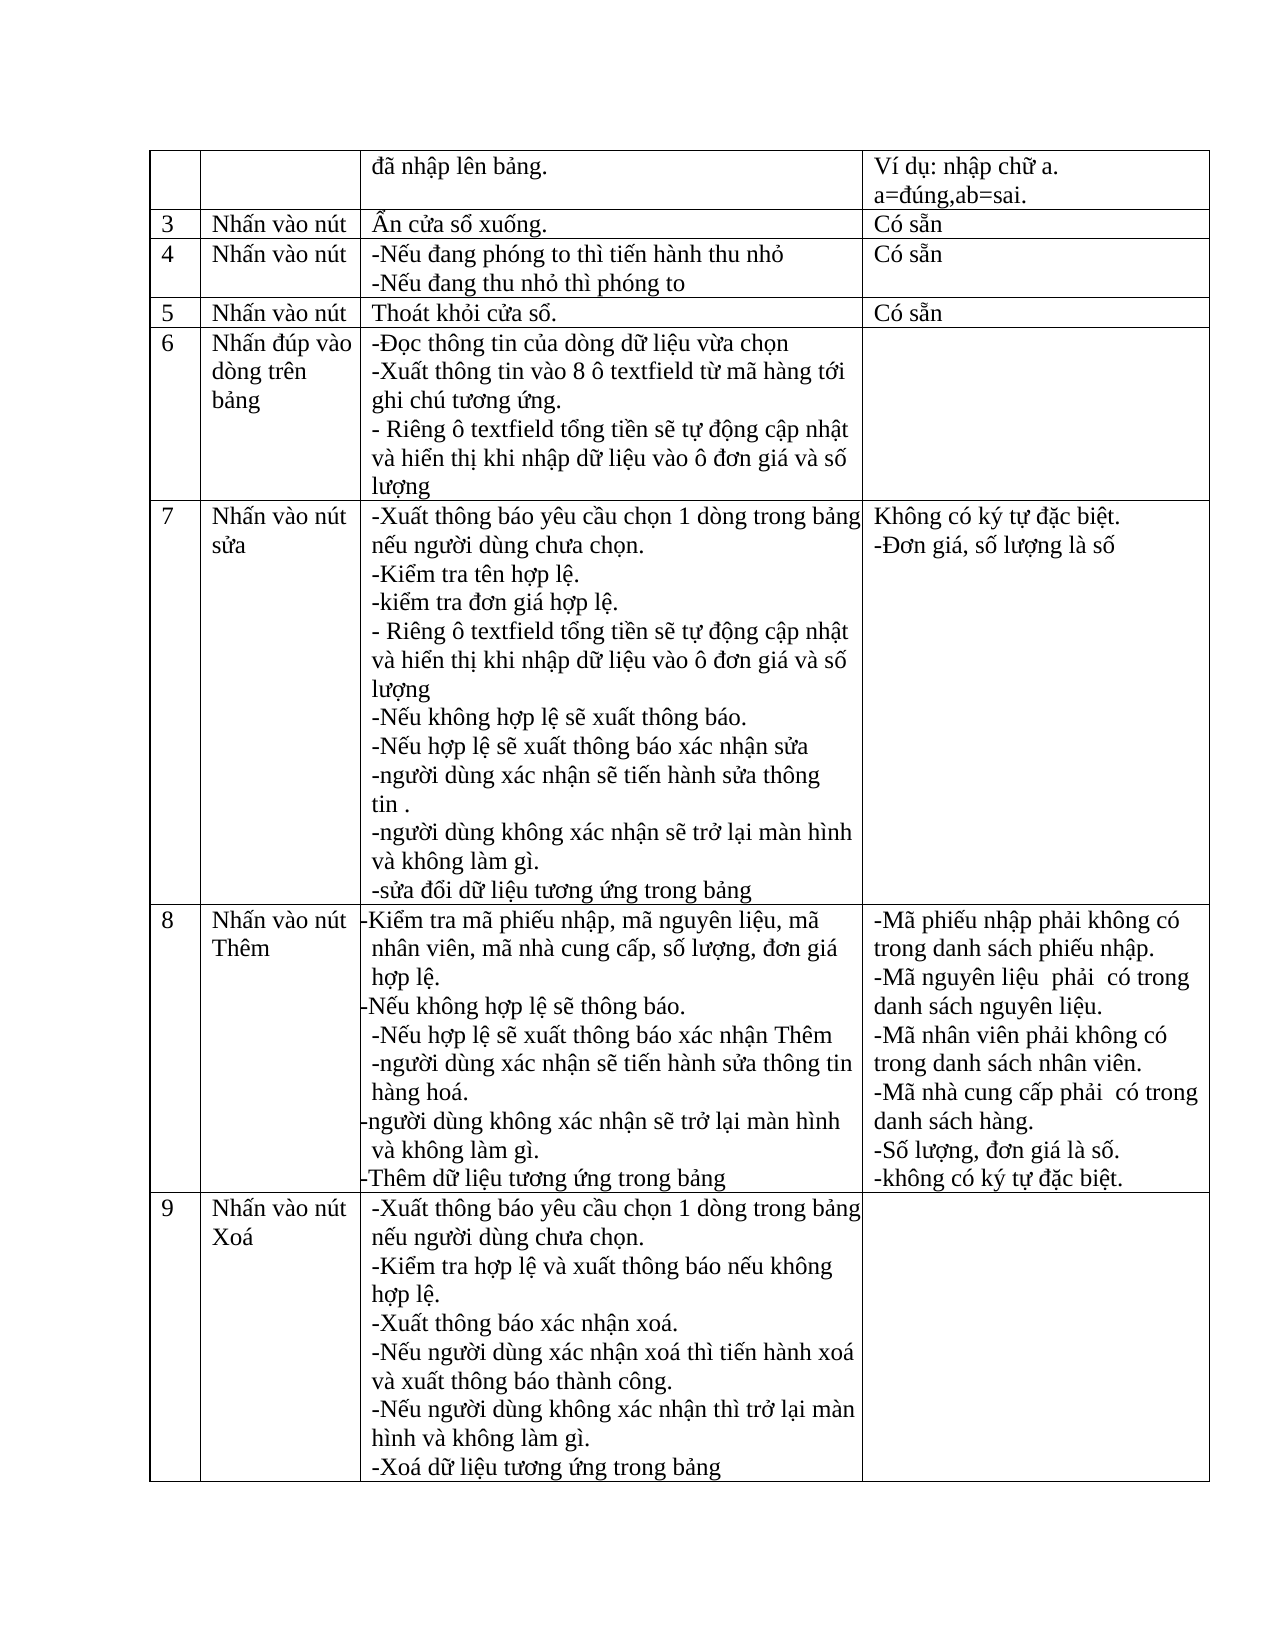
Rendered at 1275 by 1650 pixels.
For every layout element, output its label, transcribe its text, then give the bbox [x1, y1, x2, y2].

table_cell Nhấn vào nút [201, 210, 360, 238]
table_cell 5 [151, 298, 200, 327]
table_cell -Nếu đang phóng to thì tiến hành thu nhỏ -Nếu đang thu nhỏ thì phóng to [361, 239, 862, 297]
table_cell 3 [151, 210, 200, 238]
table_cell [863, 151, 1209, 208]
table_cell Nhấn đúp vào dòng trên bảng [201, 328, 360, 500]
table_cell -Xuất thông báo yêu cầu chọn 1 dòng trong bảng nếu người dùng chưa chọn. -Kiểm tra tên hợp lệ. -kiểm tra đơn giá hợp lệ. - Riêng ô textfield tổng tiền sẽ tự động cập nhật và hiển thị khi nhập dữ liệu vào ô đơn giá và số lượng -Nếu không hợp lệ sẽ xuất thông báo. -Nếu hợp lệ sẽ xuất thông báo xác nhận sửa -người dùng xác nhận sẽ tiến hành sửa thông tin . -người dùng không xác nhận sẽ trở lại màn hình và không làm gì. -sửa đổi dữ liệu tương ứng trong bảng [361, 501, 862, 904]
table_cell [201, 151, 360, 208]
table_cell 8 [151, 905, 200, 1192]
table_cell Nhấn vào nút Xoá [201, 1193, 360, 1481]
table_cell Ẩn cửa sổ xuống. [361, 210, 862, 238]
table_cell Không có ký tự đặc biệt. -Đơn giá, số lượng là số [863, 501, 1209, 904]
table_cell Thoát khỏi cửa sổ. [361, 298, 862, 327]
table_cell -Mã phiếu nhập phải không có trong danh sách phiếu nhập. -Mã nguyên liệu phải có trong danh sách nguyên liệu. -Mã nhân viên phải không có trong danh sách nhân viên. -Mã nhà cung cấp phải có trong danh sách hàng. -Số lượng, đơn giá là số. -không có ký tự đặc biệt. [863, 905, 1209, 1192]
table_cell 6 [151, 328, 200, 500]
table_cell 7 [151, 501, 200, 904]
table_cell 4 [151, 239, 200, 297]
table_cell Có sẵn [863, 298, 1209, 327]
table_cell -Kiểm tra mã phiếu nhập, mã nguyên liệu, mã nhân viên, mã nhà cung cấp, số lượng, đơn giá hợp lệ. -Nếu không hợp lệ sẽ thông báo. -Nếu hợp lệ sẽ xuất thông báo xác nhận Thêm -người dùng xác nhận sẽ tiến hành sửa thông tin hàng hoá. -người dùng không xác nhận sẽ trở lại màn hình và không làm gì. -Thêm dữ liệu tương ứng trong bảng [361, 905, 862, 1192]
table_cell Có sẵn [863, 239, 1209, 297]
table_cell Nhấn vào nút sửa [201, 501, 360, 904]
table_cell Nhấn vào nút [201, 239, 360, 297]
table_cell Có sẵn [863, 210, 1209, 238]
table_cell Nhấn vào nút [201, 298, 360, 327]
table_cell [361, 151, 862, 208]
table_cell 2 [151, 151, 200, 208]
table_cell Nhấn vào nút Thêm [201, 905, 360, 1192]
table_cell [863, 1193, 1209, 1481]
table_cell -Xuất thông báo yêu cầu chọn 1 dòng trong bảng nếu người dùng chưa chọn. -Kiểm tra hợp lệ và xuất thông báo nếu không hợp lệ. -Xuất thông báo xác nhận xoá. -Nếu người dùng xác nhận xoá thì tiến hành xoá và xuất thông báo thành công. -Nếu người dùng không xác nhận thì trở lại màn hình và không làm gì. -Xoá dữ liệu tương ứng trong bảng [361, 1193, 862, 1481]
table_cell 9 [151, 1193, 200, 1481]
table_cell [863, 328, 1209, 500]
table_cell -Đọc thông tin của dòng dữ liệu vừa chọn -Xuất thông tin vào 8 ô textfield từ mã hàng tới ghi chú tương ứng. - Riêng ô textfield tổng tiền sẽ tự động cập nhật và hiển thị khi nhập dữ liệu vào ô đơn giá và số lượng [361, 328, 862, 500]
